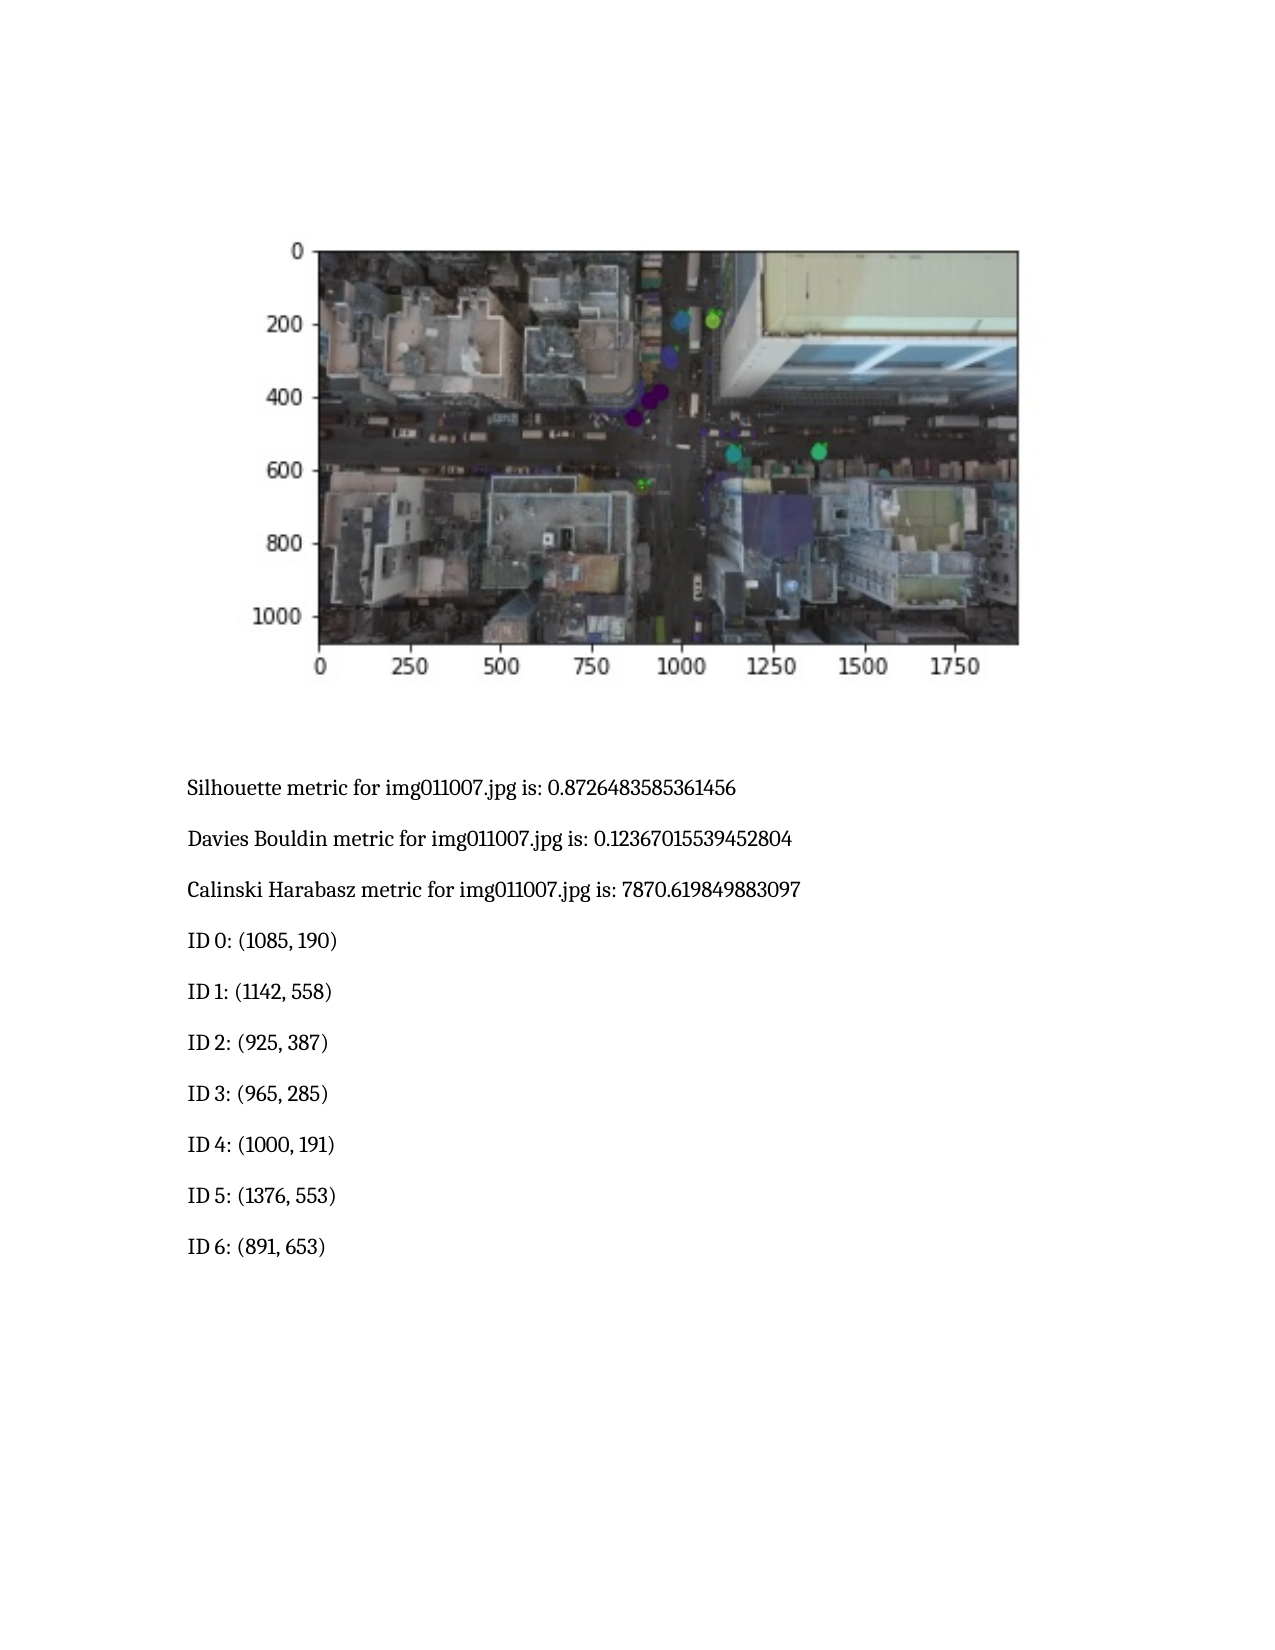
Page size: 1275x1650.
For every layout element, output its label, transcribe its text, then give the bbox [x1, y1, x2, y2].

text ID 5: (1376, 553) [187, 1183, 1087, 1209]
text Calinski Harabasz metric for img011007.jpg is: 7870.619849883097 [187, 877, 1087, 903]
text ID 3: (965, 285) [187, 1081, 1087, 1107]
text ID 0: (1085, 190) [187, 928, 1087, 954]
text Davies Bouldin metric for img011007.jpg is: 0.12367015539452804 [187, 826, 1087, 852]
text ID 2: (925, 387) [187, 1030, 1087, 1056]
text ID 1: (1142, 558) [187, 979, 1087, 1005]
text Silhouette metric for img011007.jpg is: 0.8726483585361456 [187, 775, 1087, 801]
text ID 6: (891, 653) [187, 1234, 1087, 1260]
picture [206, 150, 1107, 750]
text ID 4: (1000, 191) [187, 1132, 1087, 1158]
